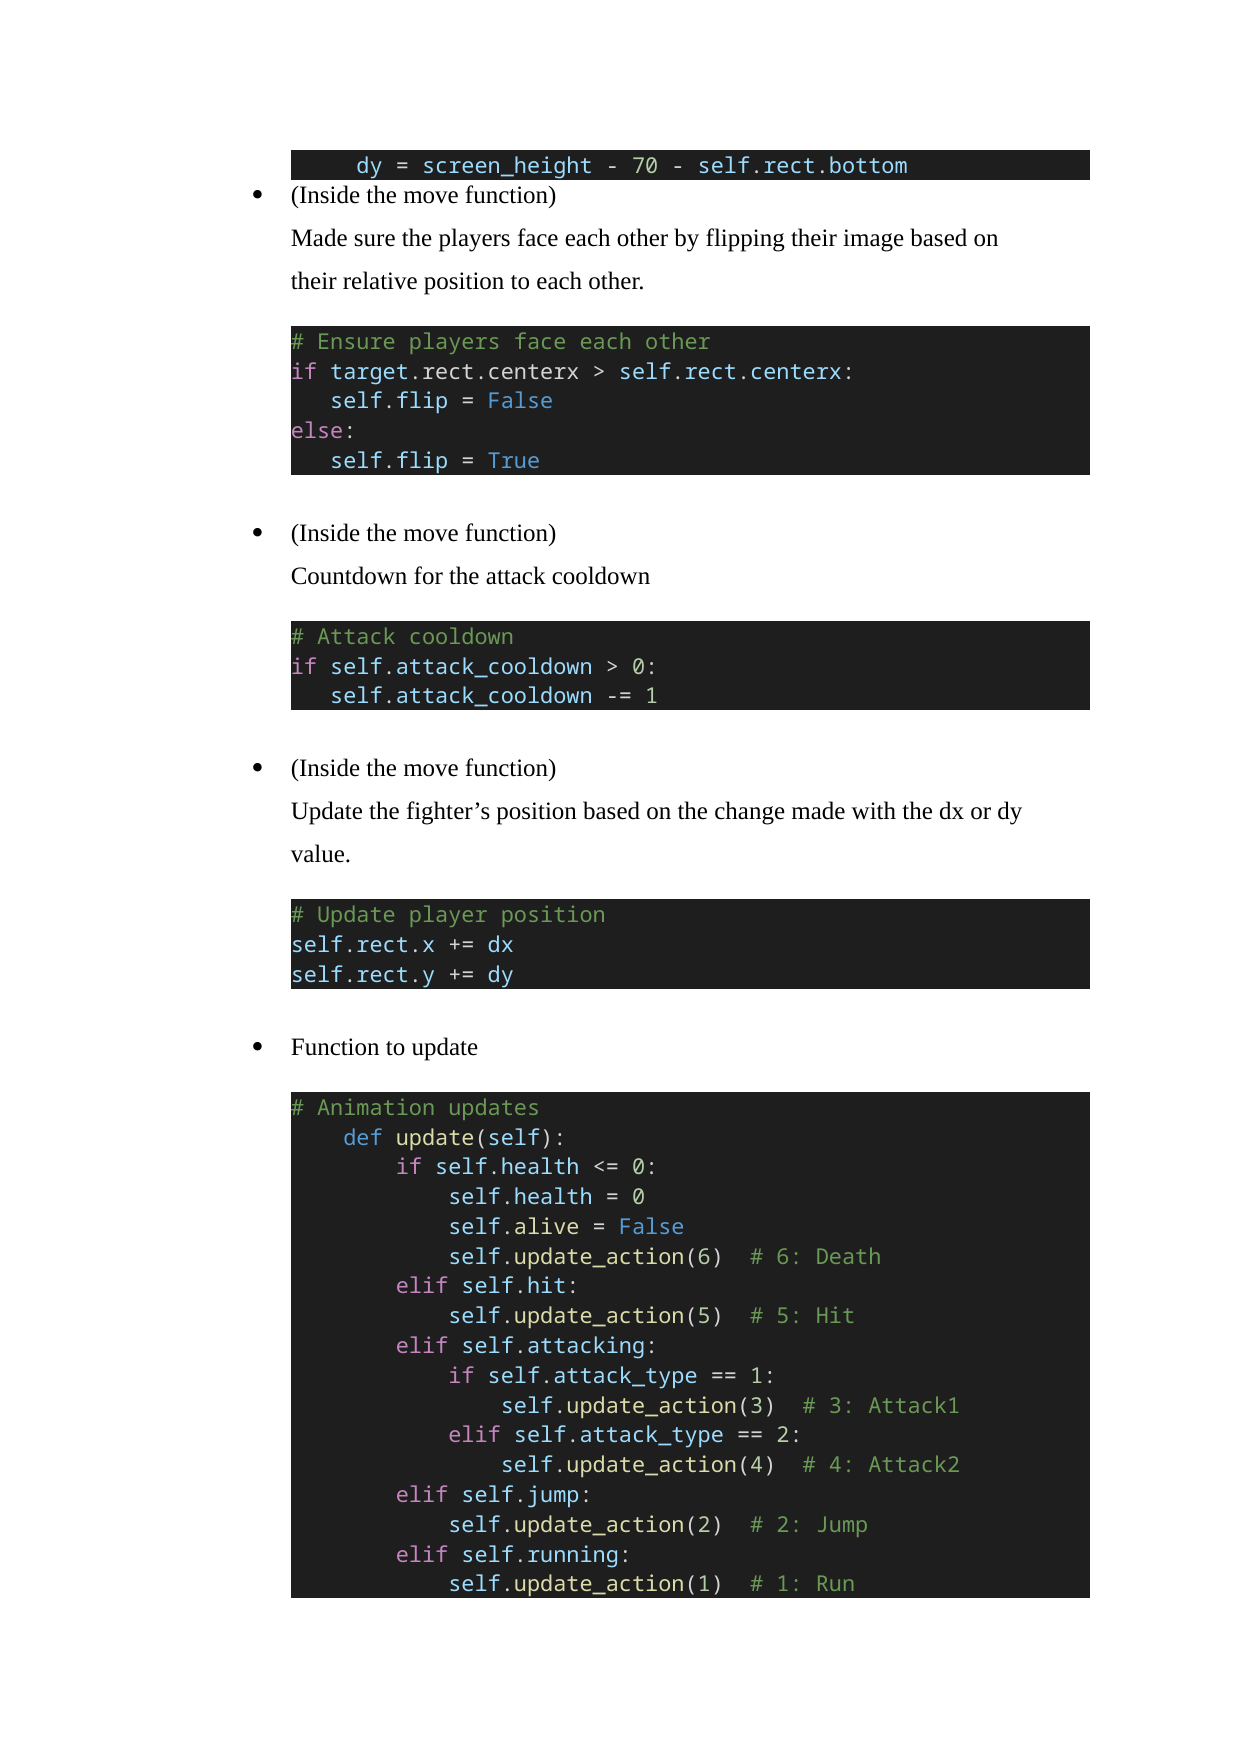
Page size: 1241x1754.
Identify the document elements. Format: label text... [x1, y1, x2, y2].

text self.update_action(4) # 4: Attack2 [291, 1449, 1090, 1479]
text Made sure the players face each other by flipping their image based on their relative position to each other. [291, 223, 1044, 295]
text self.update_action(5) # 5: Hit [291, 1300, 1090, 1330]
text def update(self): [291, 1121, 1090, 1151]
text self.rect.x += dx [291, 929, 1090, 959]
text dy = screen_height - 70 - self.rect.bottom [291, 150, 1090, 180]
text if self.attack_type == 1: [291, 1360, 1090, 1389]
text self.rect.y += dy [291, 959, 1090, 989]
list (Inside the move function) [253, 753, 1044, 782]
text self.update_action(3) # 3: Attack1 [291, 1389, 1090, 1419]
text self.flip = False [291, 385, 1090, 415]
text if self.attack_cooldown > 0: [291, 651, 1090, 680]
text if self.health <= 0: [291, 1151, 1090, 1181]
list (Inside the move function) [253, 518, 1044, 547]
text # Animation updates [291, 1092, 1090, 1121]
text self.update_action(1) # 1: Run [291, 1568, 1090, 1598]
text # Ensure players face each other [291, 326, 1090, 356]
text # Update player position [291, 899, 1090, 929]
text if target.rect.centerx > self.rect.centerx: [291, 356, 1090, 385]
text self.alive = False [291, 1211, 1090, 1241]
text # Attack cooldown [291, 621, 1090, 651]
text self.health = 0 [291, 1181, 1090, 1211]
text elif self.running: [291, 1538, 1090, 1568]
text elif self.attacking: [291, 1330, 1090, 1360]
list (Inside the move function) [253, 180, 1044, 208]
text elif self.hit: [291, 1270, 1090, 1300]
text else: [291, 415, 1090, 445]
text self.update_action(2) # 2: Jump [291, 1509, 1090, 1538]
list Function to update [253, 1032, 1044, 1061]
text elif self.attack_type == 2: [291, 1419, 1090, 1449]
text elif self.jump: [291, 1479, 1090, 1509]
text Countdown for the attack cooldown [291, 561, 1044, 590]
text self.flip = True [291, 445, 1090, 475]
text self.attack_cooldown -= 1 [291, 680, 1090, 710]
text Update the fighter’s position based on the change made with the dx or dy value. [291, 796, 1044, 868]
text self.update_action(6) # 6: Death [291, 1241, 1090, 1270]
